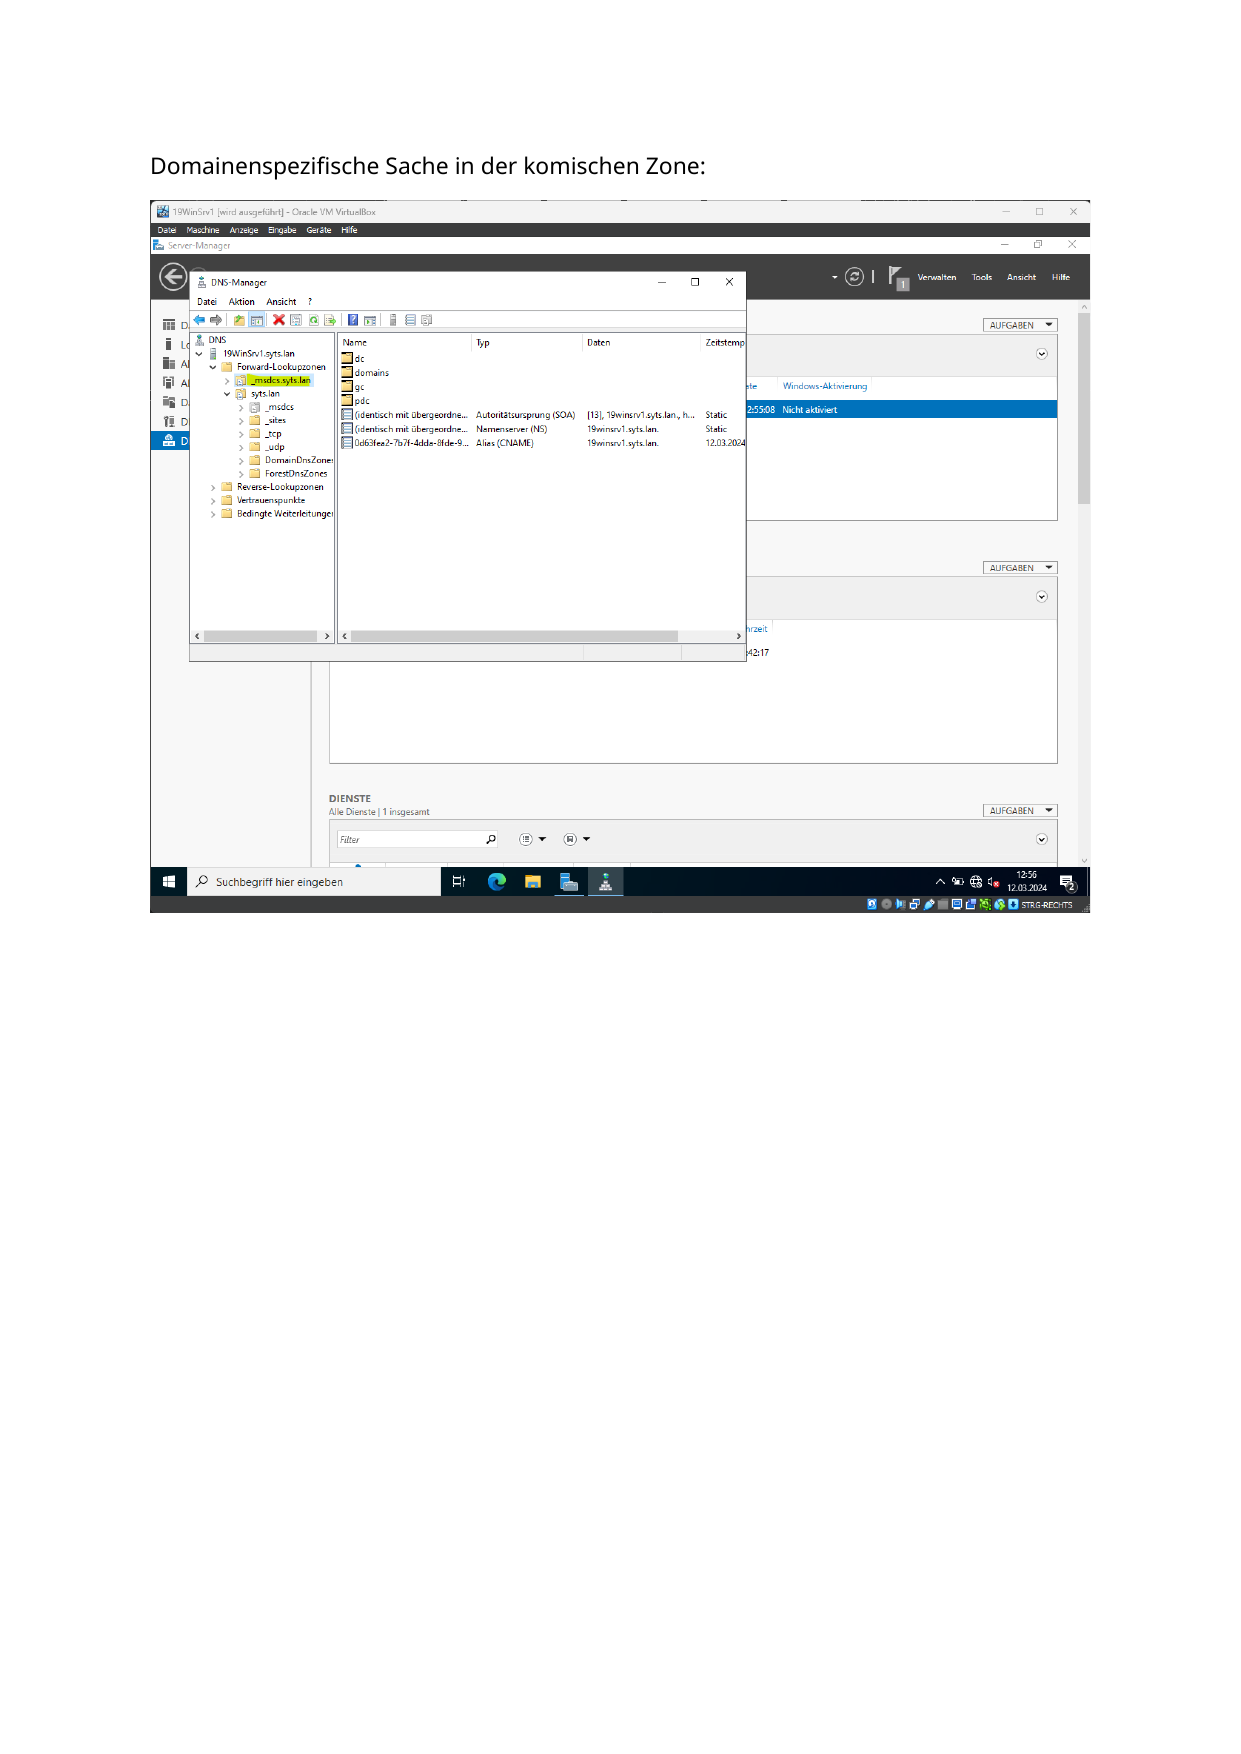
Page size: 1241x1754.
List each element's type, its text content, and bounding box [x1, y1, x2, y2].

text Domainenspezifische Sache in der komischen Zone: [150, 150, 1090, 181]
picture [150, 200, 1091, 913]
